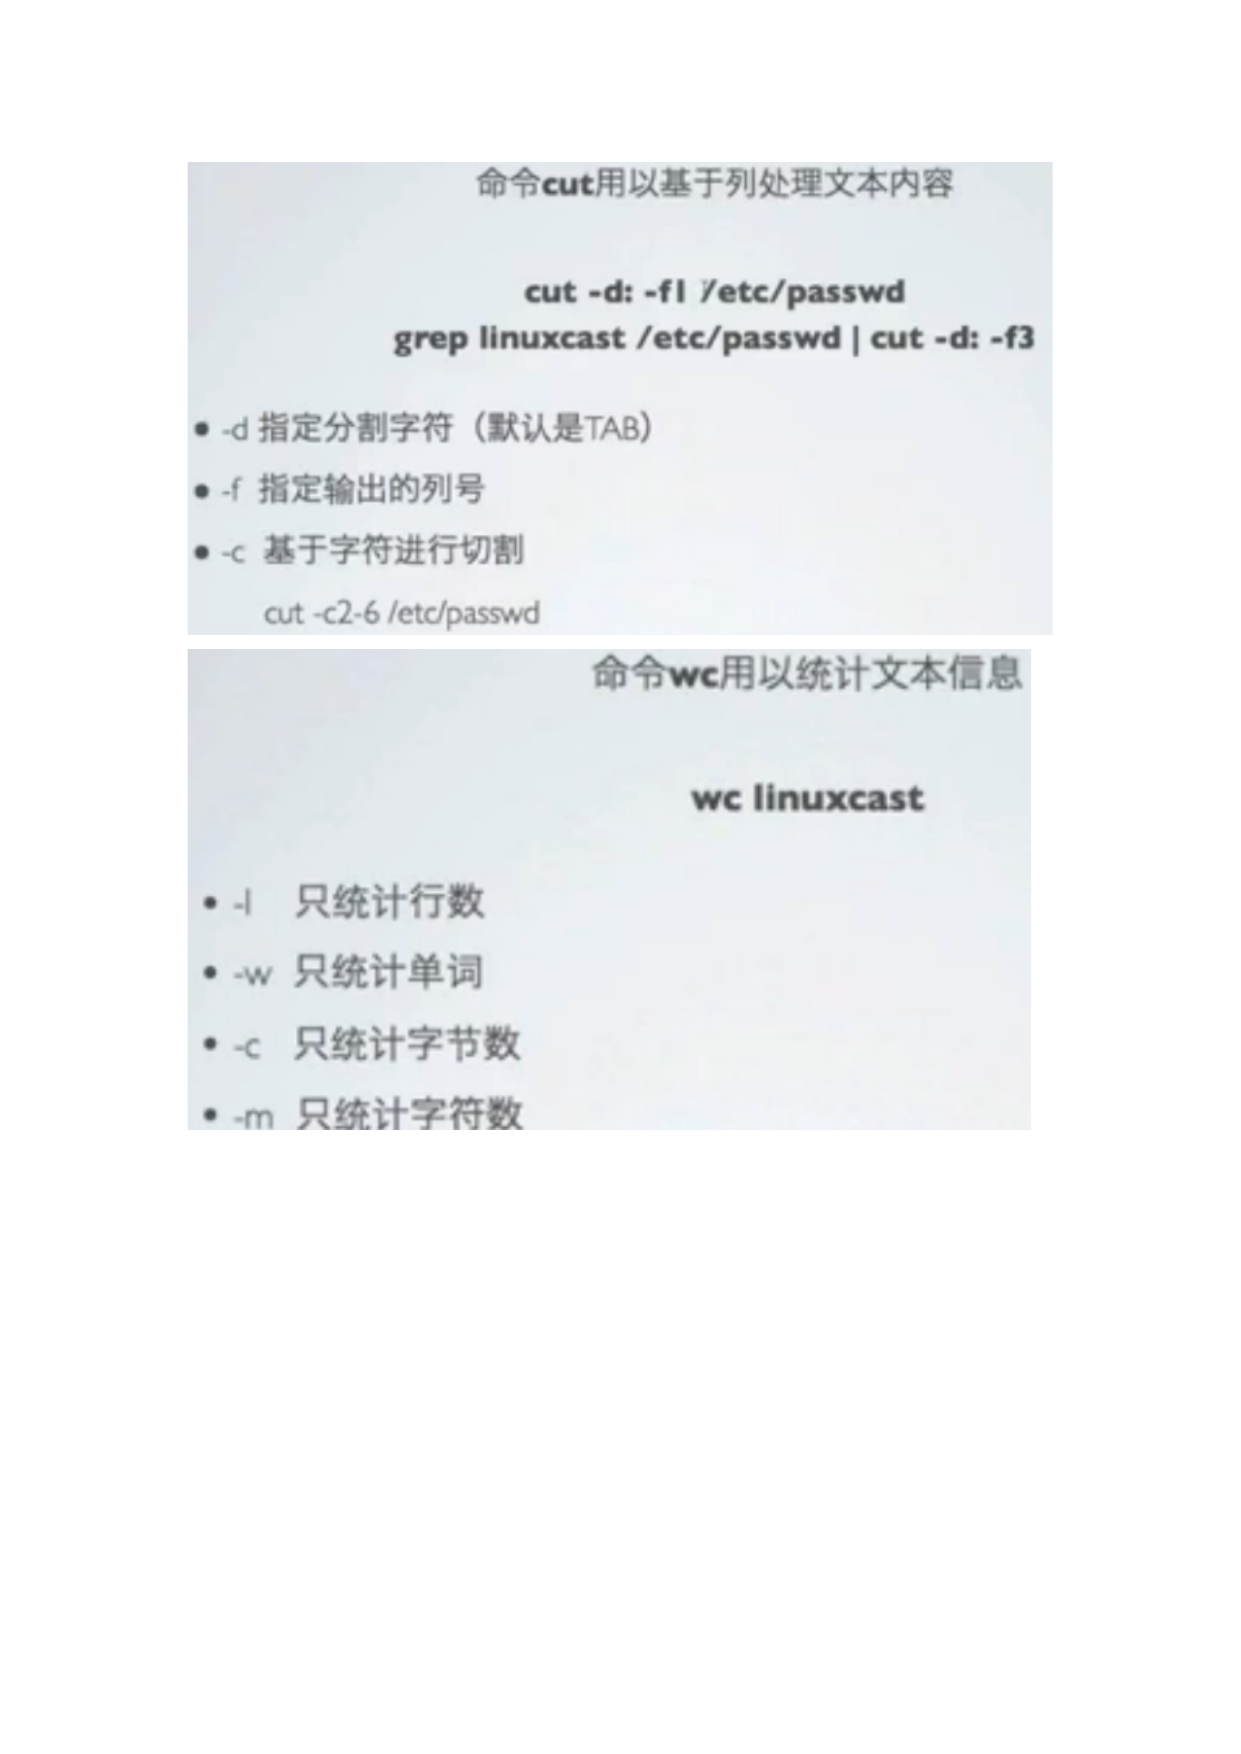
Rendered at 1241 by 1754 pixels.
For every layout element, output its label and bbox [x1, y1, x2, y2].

picture [187, 162, 1053, 635]
picture [187, 649, 1032, 1130]
